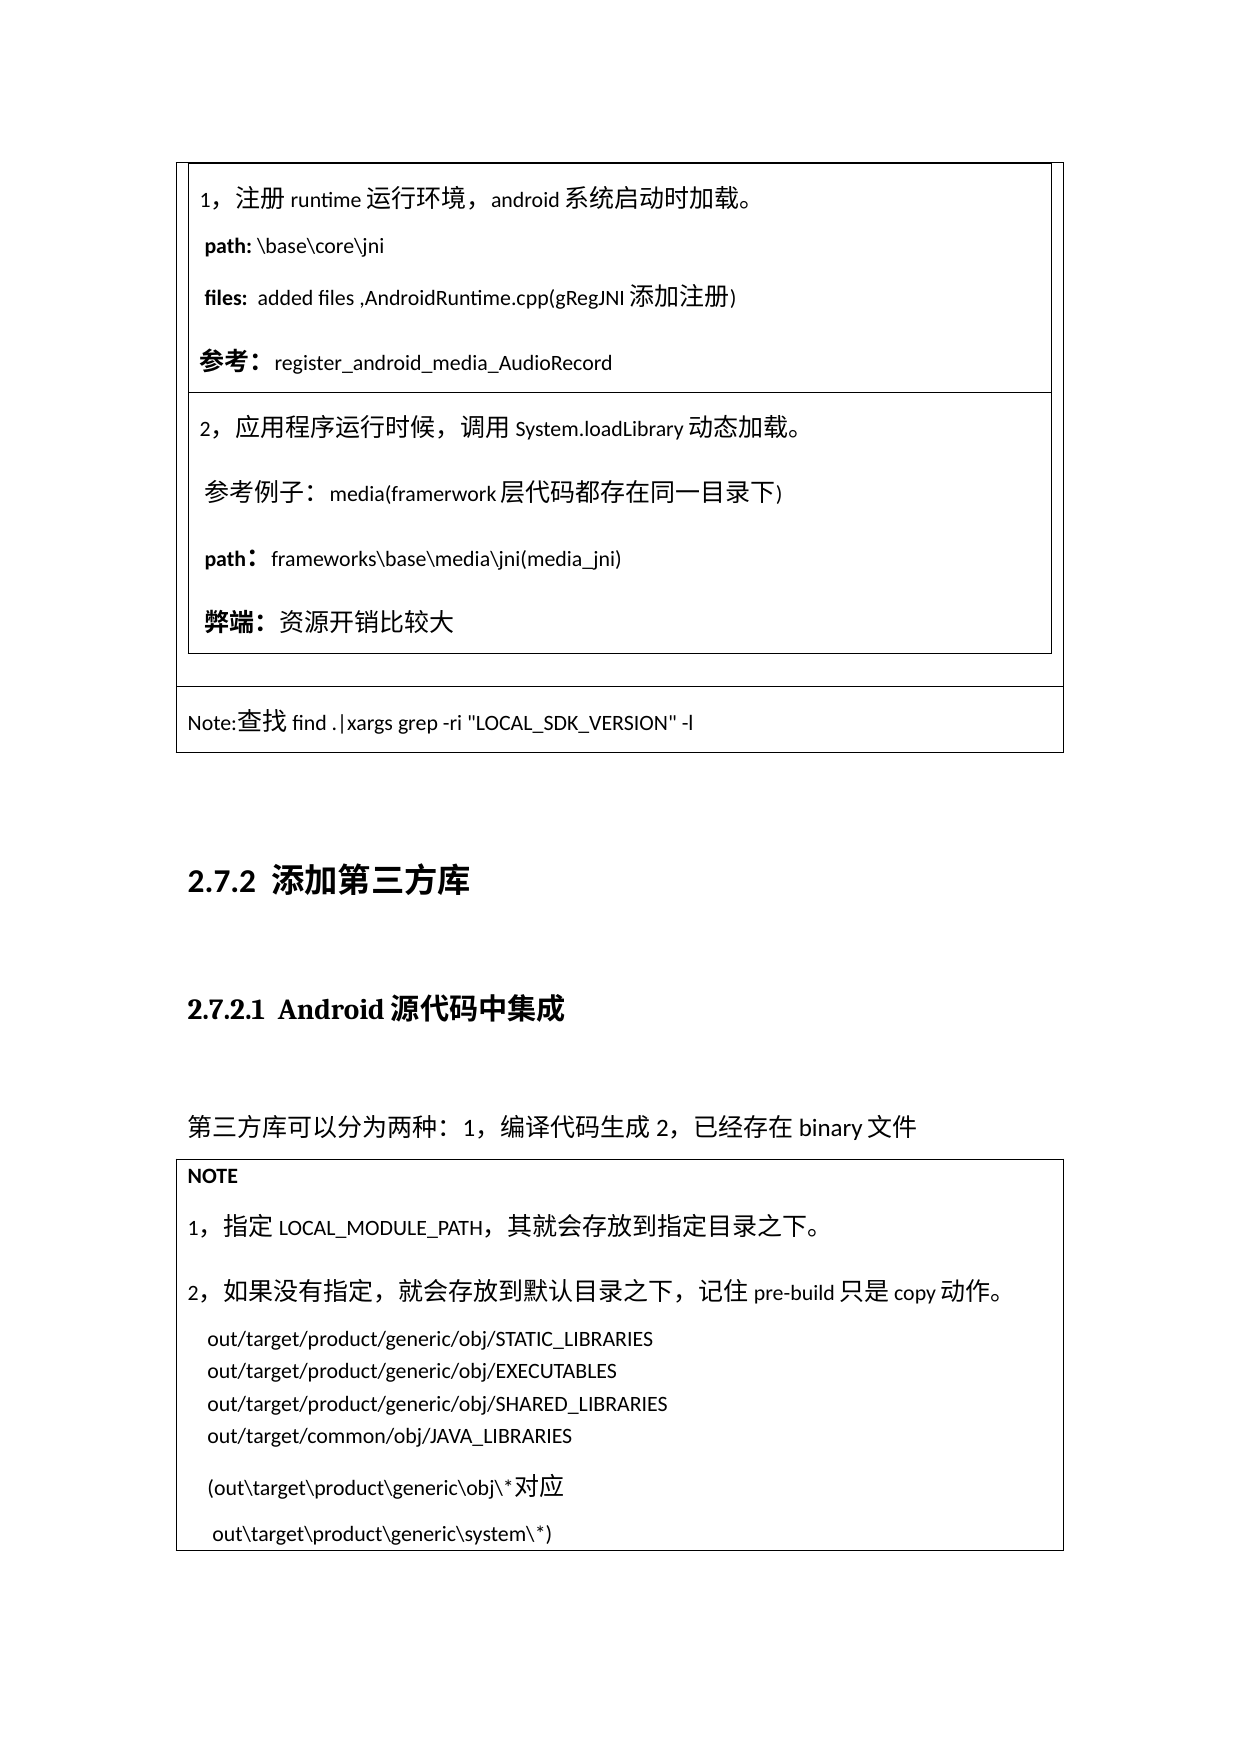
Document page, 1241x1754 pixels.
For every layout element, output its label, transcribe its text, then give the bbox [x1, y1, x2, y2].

subtitle 2.7.2.1 Android源代码中集成 [187, 974, 1053, 1039]
table_header NOTE 1，指定LOCAL_MODULE_PATH，其就会存放到指定目录之下。 2，如果没有指定，就会存放到默认目录之下，记住pre-build只是copy动作。 out/target/product/generic/obj/STATIC_LIBRARIES out/target/product/generic/obj/EXECUTABLES out/target/product/generic/obj/SHARED_LIBRARIES out/target/common/obj/JAVA_LIBRARIES (out\target\product\generic\obj\*对应 out\target\product\generic\system\*) [177, 1160, 1063, 1549]
table_cell 2，Jni Framework层： [177, 163, 1063, 686]
text 第三方库可以分为两种：1，编译代码生成 2，已经存在binary文件 [187, 1093, 1053, 1158]
table_cell Note:查找find .|xargs grep -ri "LOCAL_SDK_VERSION" -l [177, 687, 1063, 752]
subtitle 2.7.2 添加第三方库 [187, 845, 1053, 910]
